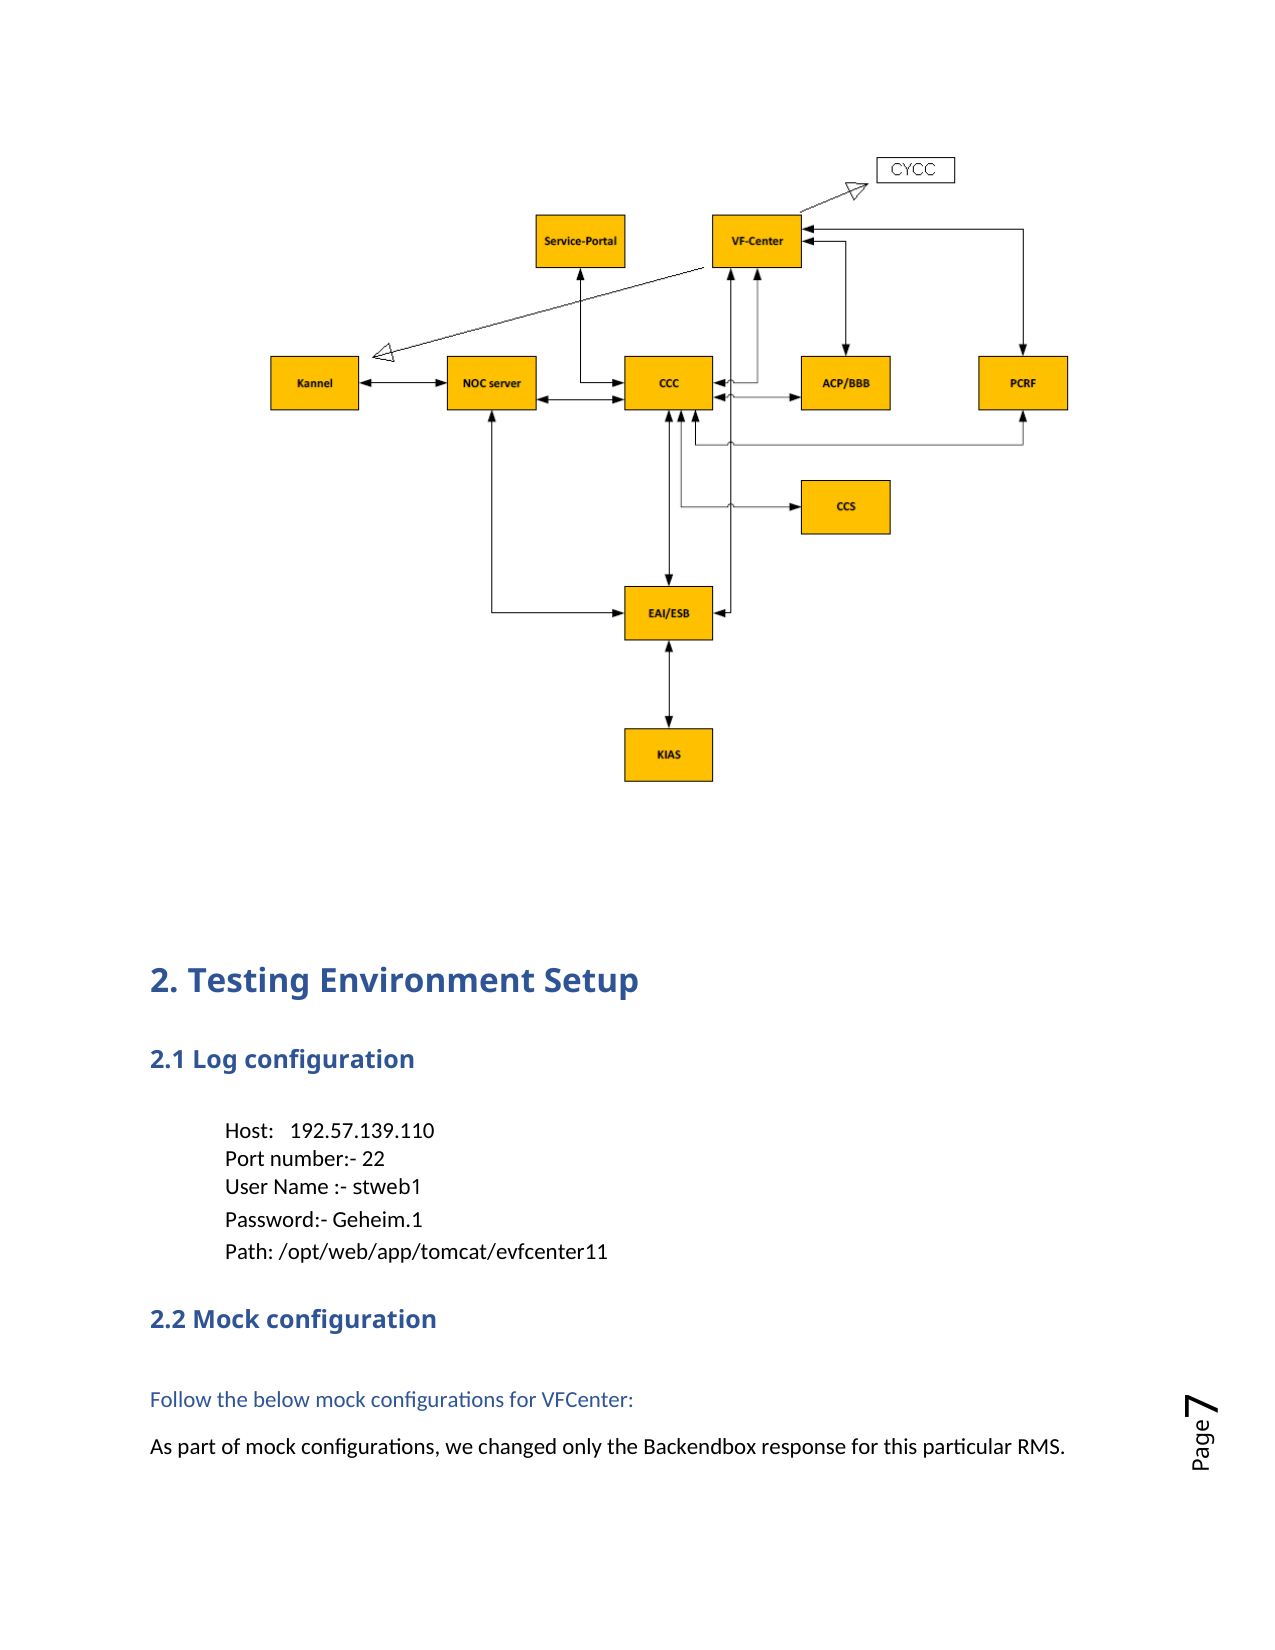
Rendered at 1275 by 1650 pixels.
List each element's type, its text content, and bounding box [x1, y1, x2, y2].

text Path: /opt/web/app/tomcat/evfcenter11 [150, 1237, 1125, 1265]
text Follow the below mock configurations for VFCenter: [150, 1385, 1125, 1413]
subtitle 2.2 Mock configuration [150, 1301, 1125, 1335]
text Host: 192.57.139.110 [150, 1115, 1125, 1144]
subtitle 2. Testing Environment Setup [150, 957, 1125, 1002]
subtitle 2.1 Log configuration [150, 1042, 1125, 1076]
text As part of mock configurations, we changed only the Backendbox response for this particular RMS. [150, 1432, 1125, 1460]
text User Name :- stweb1 [150, 1172, 1125, 1201]
text Port number:- 22 [150, 1144, 1125, 1172]
picture [225, 150, 1166, 809]
text Password:- Geheim.1 [150, 1205, 1125, 1233]
